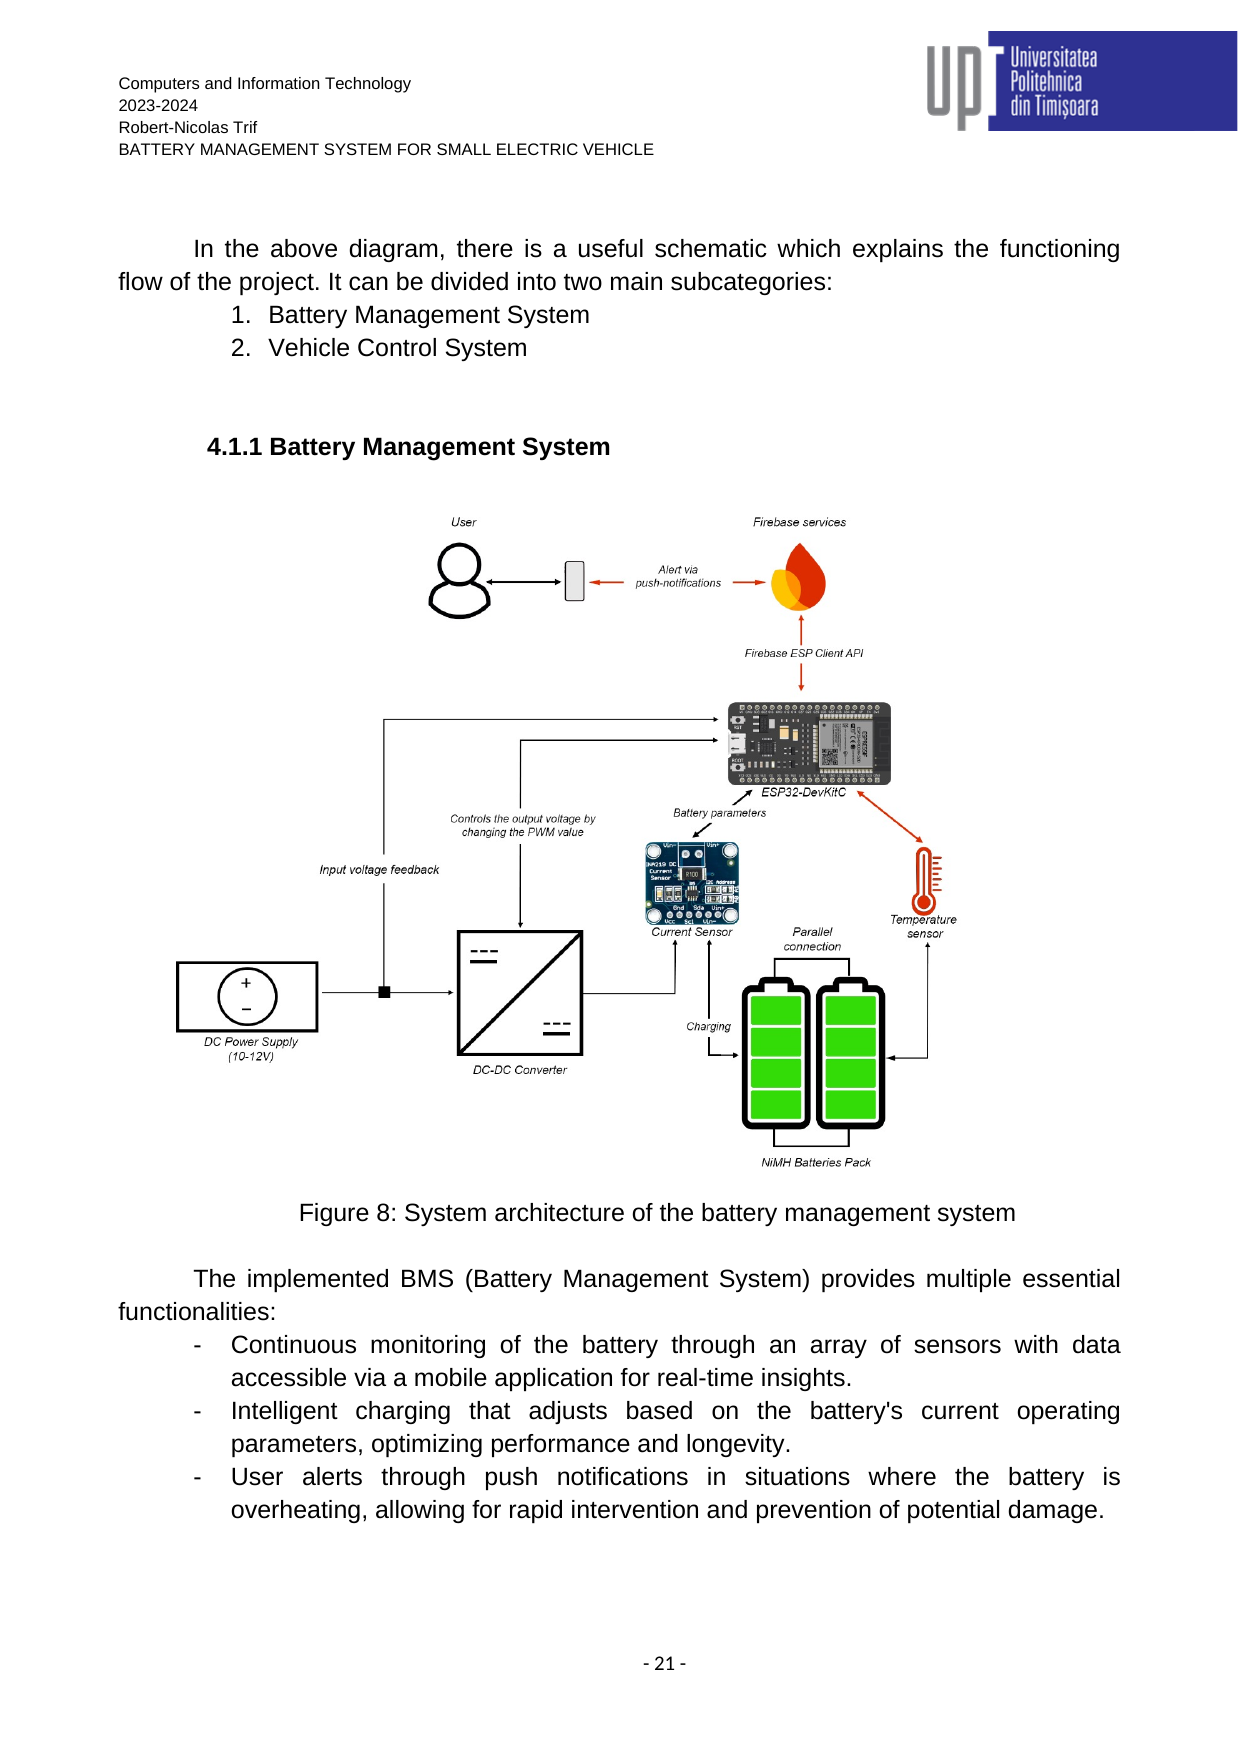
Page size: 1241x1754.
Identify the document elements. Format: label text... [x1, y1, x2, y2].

title User alerts through push notifications in situations where the battery is overheating, allowing for rapid intervention and prevention of potential damage. [193, 1462, 1122, 1524]
text 4.1.1 Battery Management System [118, 432, 1122, 460]
title In the above diagram, there is a useful schematic which explains the functioning flow of the project. It can be divided into two main subcategories: [118, 233, 1122, 295]
title The implemented BMS (Battery Management System) provides multiple essential functionalities: [118, 1264, 1122, 1326]
title Battery Management System [231, 299, 1122, 328]
title Intelligent charging that adjusts based on the battery's current operating parameters, optimizing performance and longevity. [193, 1396, 1122, 1458]
title Vehicle Control System [231, 333, 1122, 361]
title Continuous monitoring of the battery through an array of sensors with data accessible via a mobile application for real-time insights. [193, 1330, 1122, 1392]
picture [927, 31, 1238, 131]
picture [121, 497, 1120, 1190]
